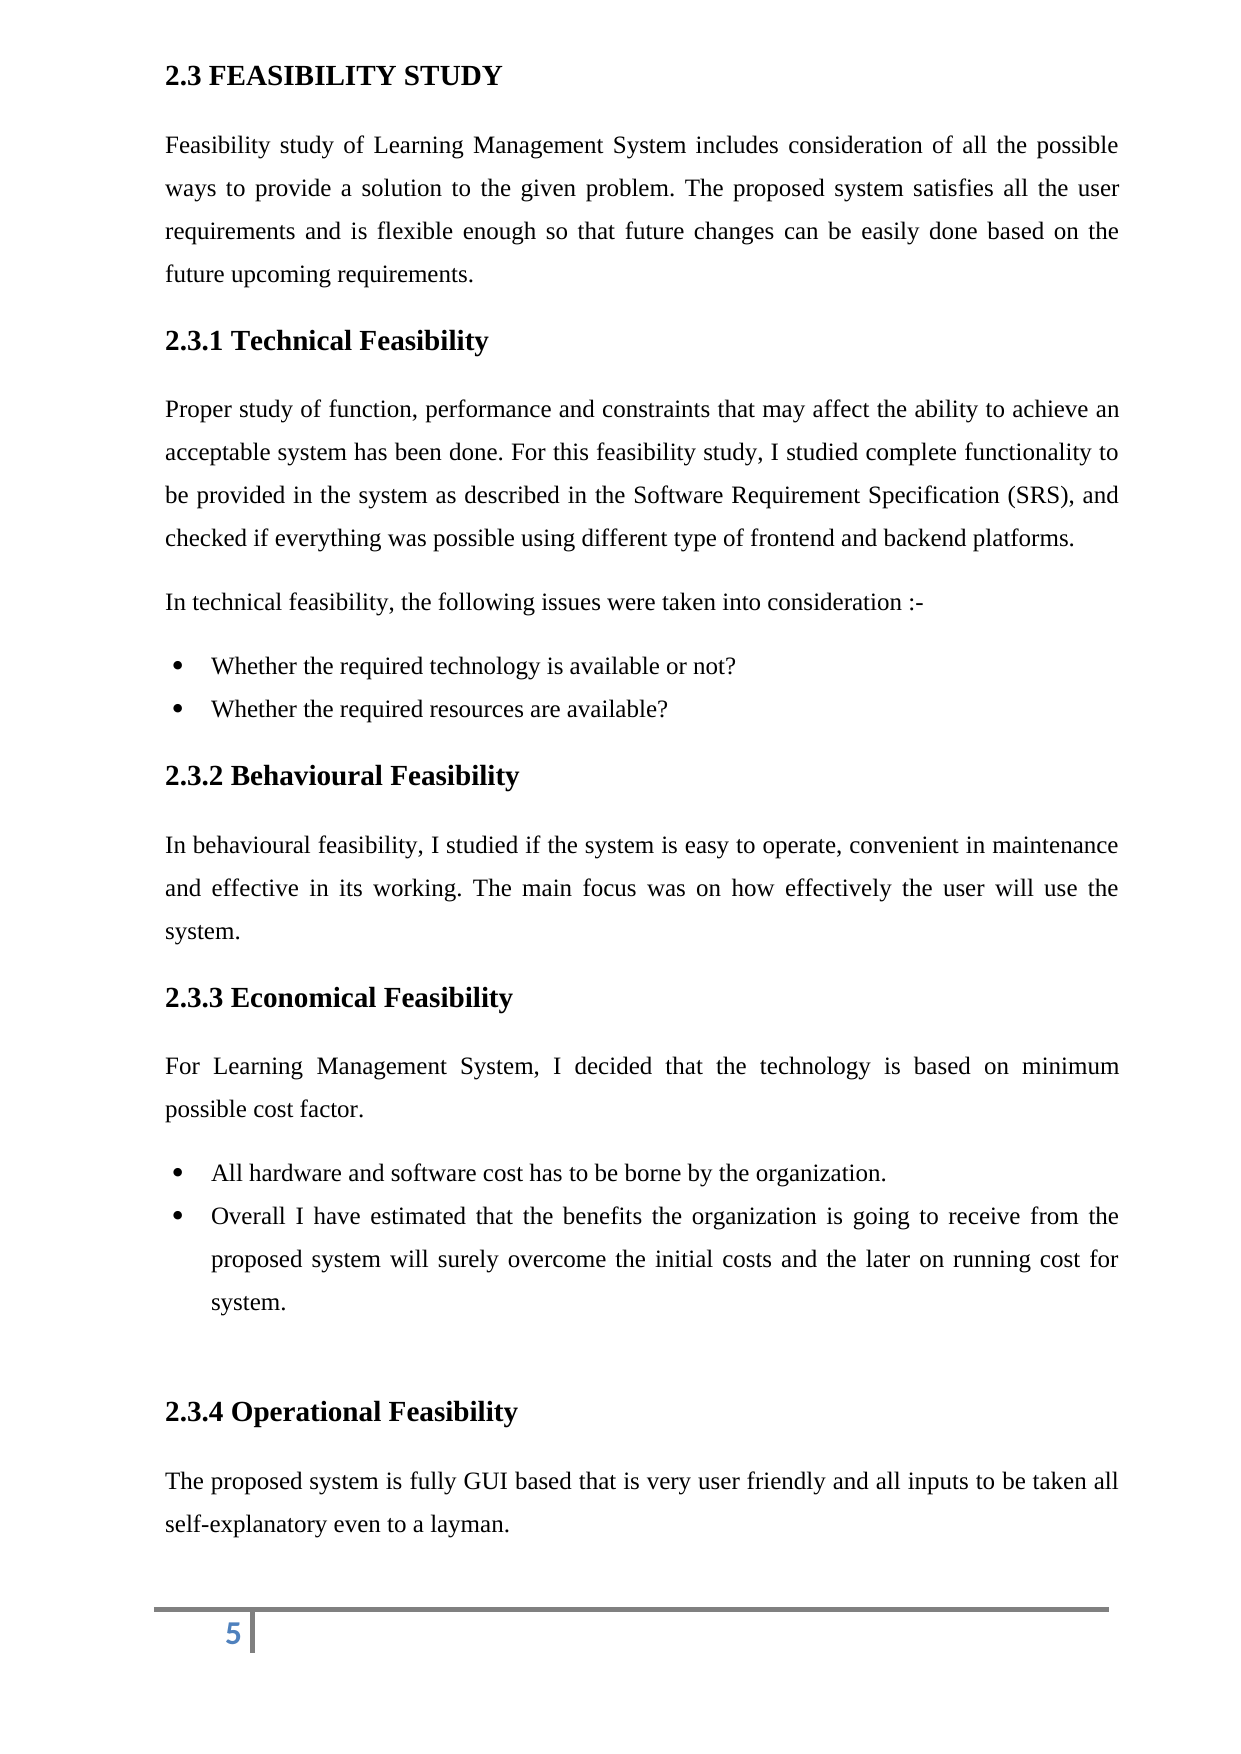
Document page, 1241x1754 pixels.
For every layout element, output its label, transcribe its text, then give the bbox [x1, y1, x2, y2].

list All hardware and software cost has to be borne by the organization. [173, 1158, 1120, 1187]
text In behavioural feasibility, I studied if the system is easy to operate, convenient in maintenance and effective in its working. The main focus was on how effectively the user will use the system. [165, 830, 1120, 945]
text 2.3 FEASIBILITY STUDY [165, 58, 1120, 92]
list Whether the required technology is available or not? [173, 651, 1120, 680]
text 2.3.1 Technical Feasibility [165, 323, 1120, 357]
text 2.3.3 Economical Feasibility [165, 980, 1120, 1013]
text 2.3.2 Behavioural Feasibility [165, 758, 1120, 792]
text For Learning Management System, I decided that the technology is based on minimum possible cost factor. [165, 1051, 1120, 1123]
text Feasibility study of Learning Management System includes consideration of all the possible ways to provide a solution to the given problem. The proposed system satisfies all the user requirements and is flexible enough so that future changes can be easily done based on the future upcoming requirements. [165, 130, 1120, 288]
list Whether the required resources are available? [173, 694, 1120, 723]
text In technical feasibility, the following issues were taken into consideration :- [165, 587, 1120, 616]
text 2.3.4 Operational Feasibility [165, 1394, 1120, 1428]
text The proposed system is fully GUI based that is very user friendly and all inputs to be taken all self-explanatory even to a layman. [165, 1466, 1120, 1538]
list Overall I have estimated that the benefits the organization is going to receive from the proposed system will surely overcome the initial costs and the later on running cost for system. [173, 1201, 1120, 1316]
text Proper study of function, performance and constraints that may affect the ability to achieve an acceptable system has been done. For this feasibility study, I studied complete functionality to be provided in the system as described in the Software Requirement Specification (SRS), and checked if everything was possible using different type of frontend and backend platforms. [165, 394, 1120, 552]
